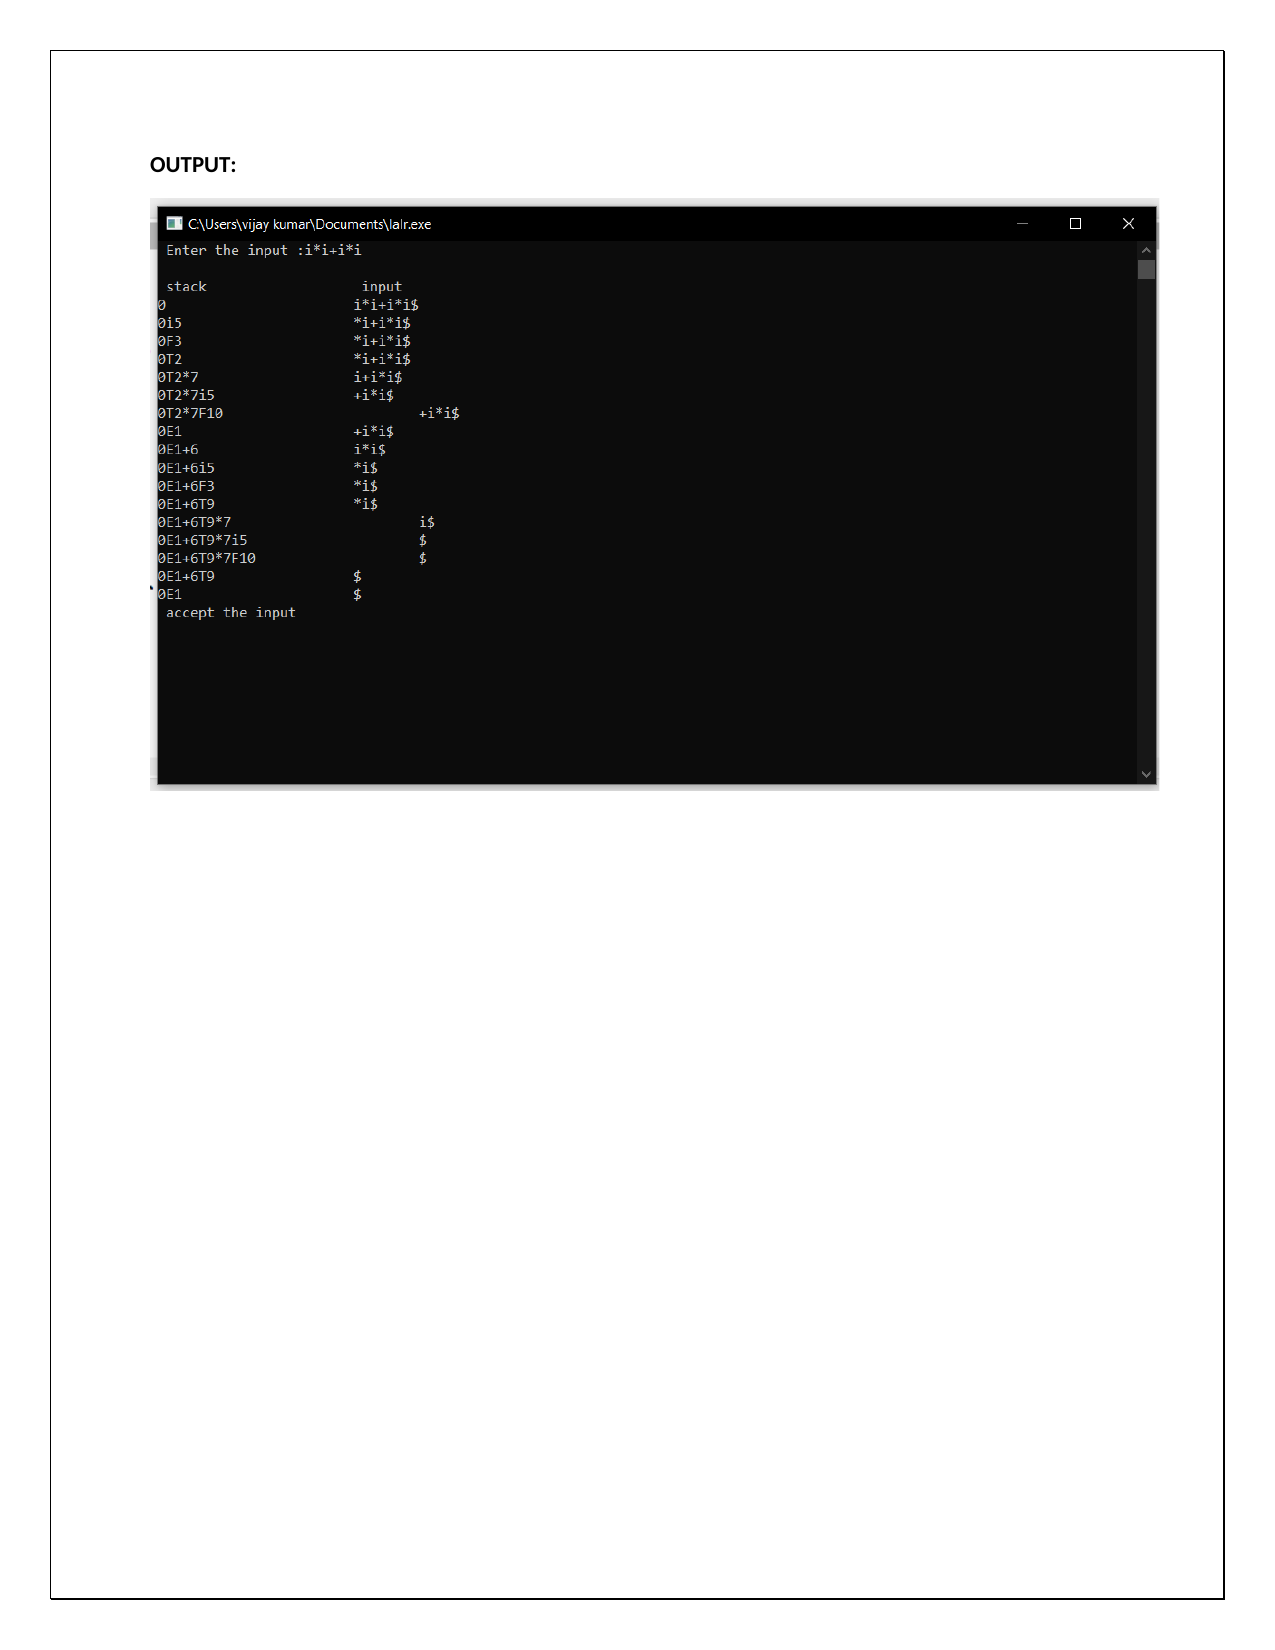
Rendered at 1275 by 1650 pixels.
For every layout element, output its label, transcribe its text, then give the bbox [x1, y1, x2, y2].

picture [150, 198, 1160, 791]
text OUTPUT: [150, 150, 1124, 178]
